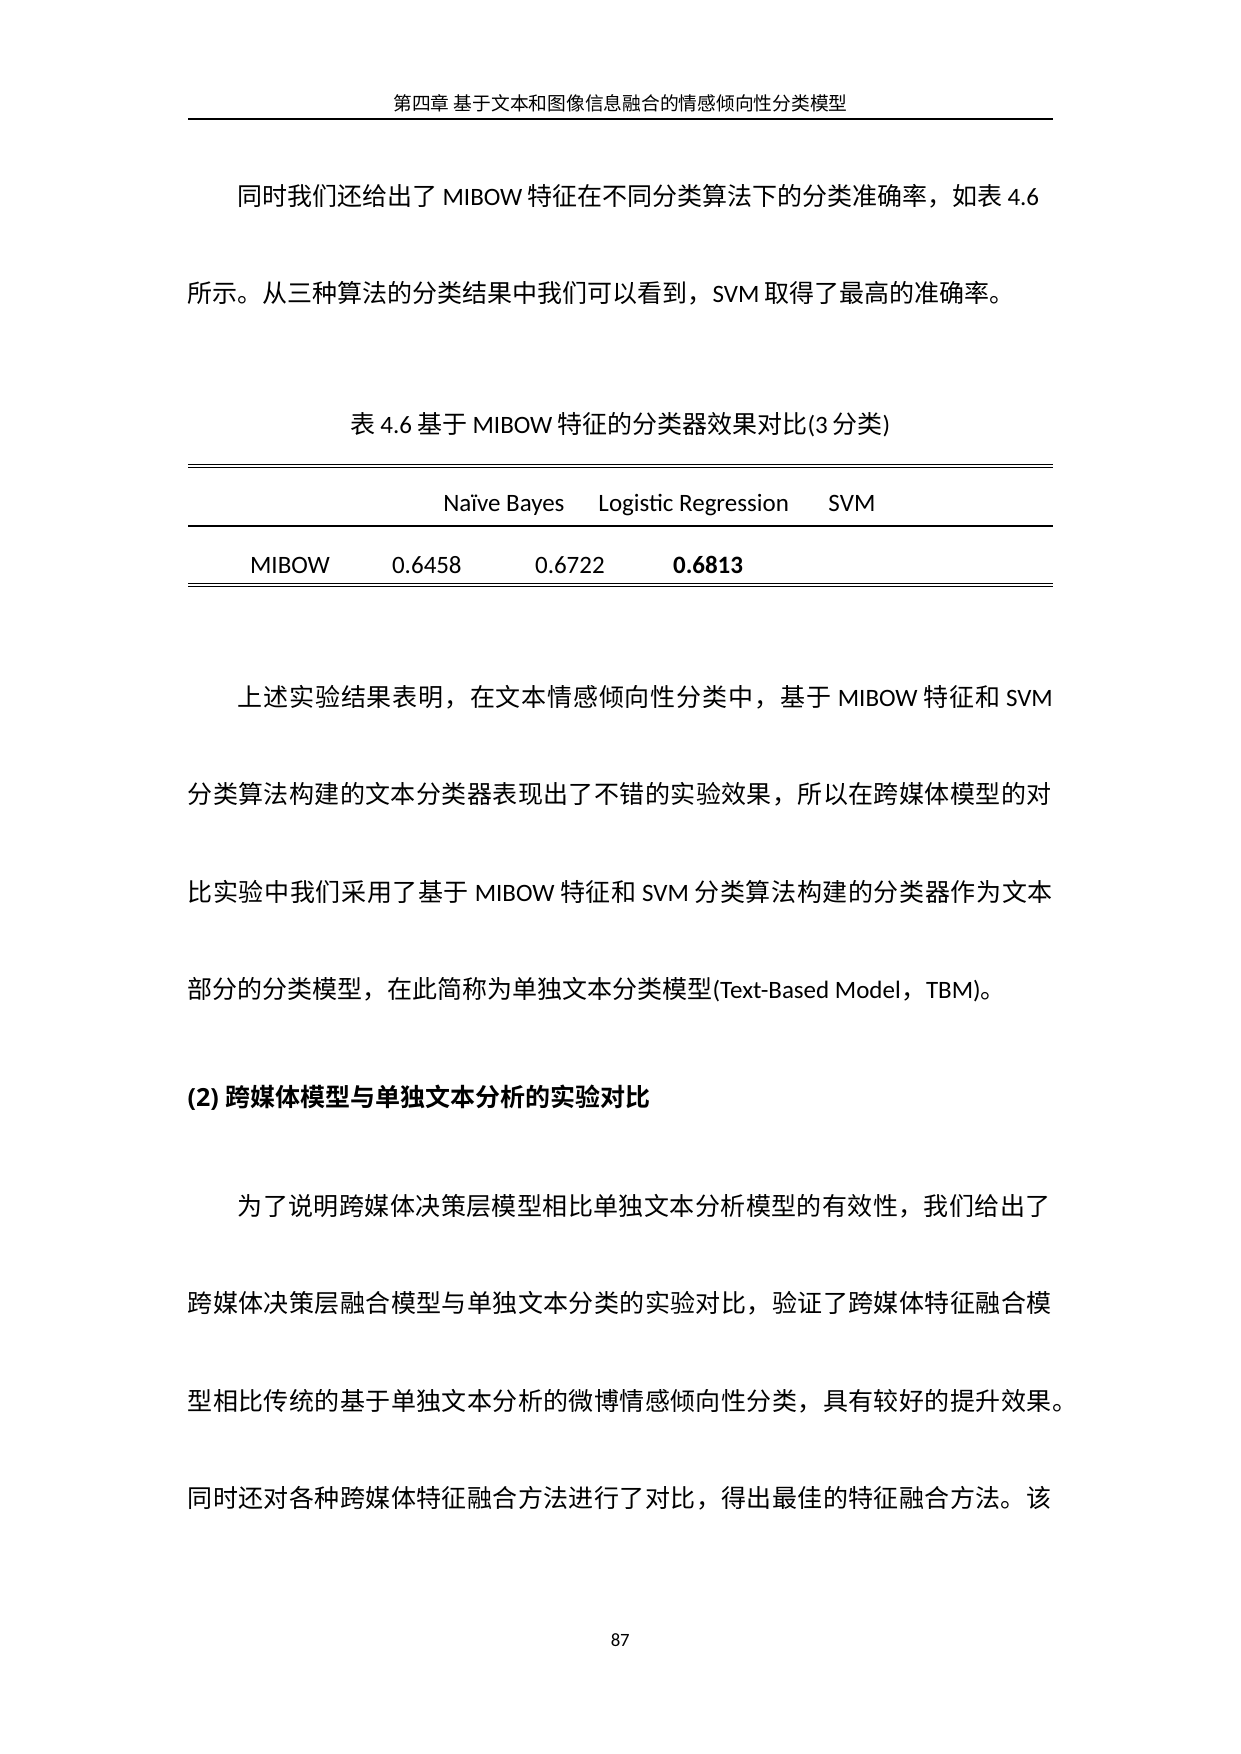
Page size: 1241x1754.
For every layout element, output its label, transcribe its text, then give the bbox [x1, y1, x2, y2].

text 上述实验结果表明，在文本情感倾向性分类中，基于MIBOW特征和SVM分类算法构建的文本分类器表现出了不错的实验效果，所以在跨媒体模型的对比实验中我们采用了基于MIBOW特征和SVM分类算法构建的分类器作为文本部分的分类模型，在此简称为单独文本分类模型(Text-Based Model，TBM)。 [187, 663, 1053, 1020]
text 表4.6 基于MIBOW特征的分类器效果对比(3分类) [187, 390, 1053, 468]
text MIBOW 0.6458 0.6722 0.6813 [187, 548, 1053, 587]
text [187, 1172, 1053, 1529]
text 同时我们还给出了MIBOW特征在不同分类算法下的分类准确率，如表4.6所示。从三种算法的分类结果中我们可以看到，SVM取得了最高的准确率。 [187, 162, 1053, 324]
list 跨媒体模型与单独文本分析的实验对比 [187, 1063, 1053, 1128]
text Naïve Bayes Logistic Regression SVM [187, 486, 1053, 527]
